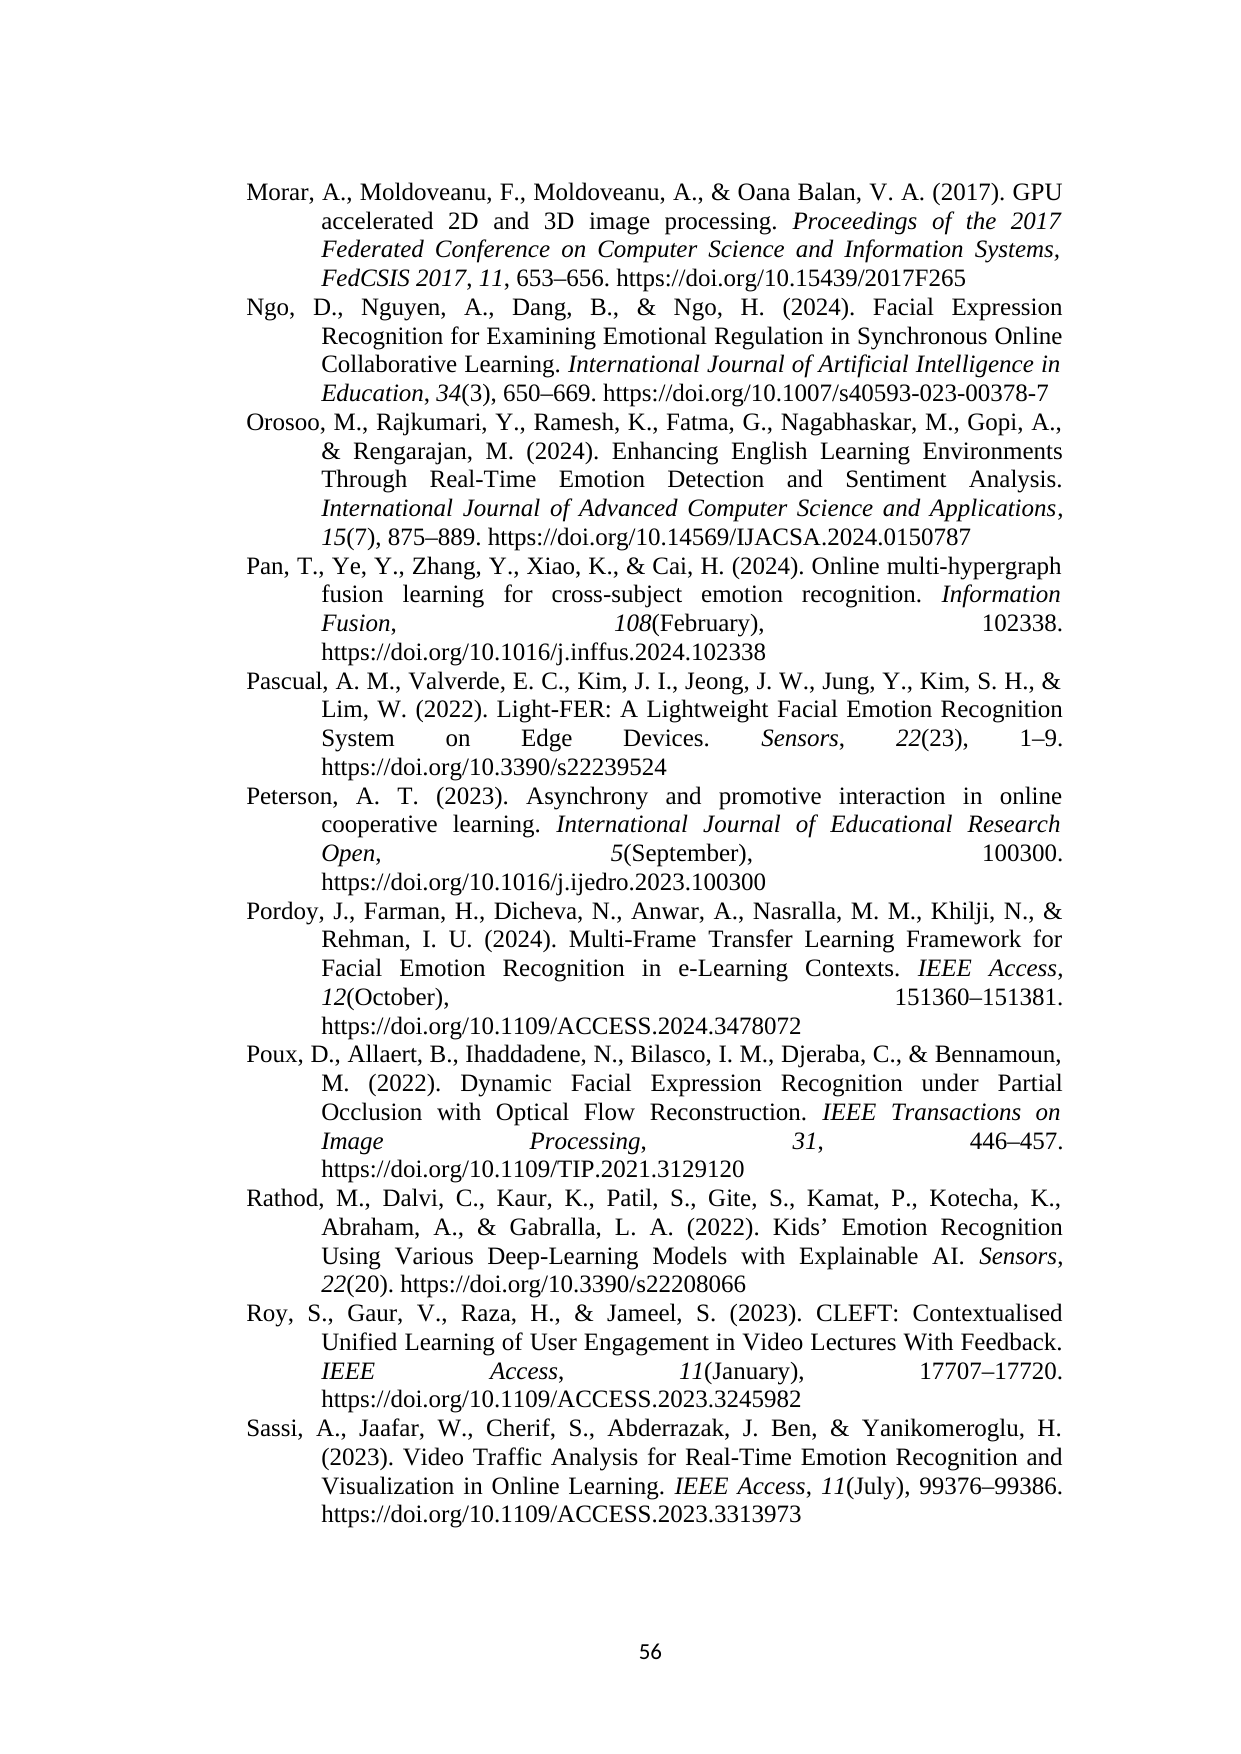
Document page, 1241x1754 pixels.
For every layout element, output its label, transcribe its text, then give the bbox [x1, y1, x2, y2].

text Morar, A., Moldoveanu, F., Moldoveanu, A., & Oana Balan, V. A. (2017). GPU accelerated 2D and 3D image processing. Proceedings of the 2017 Federated Conference on Computer Science and Information Systems, FedCSIS 2017, 11, 653–656. https://doi.org/10.15439/2017F265 [246, 177, 1063, 292]
text Pordoy, J., Farman, H., Dicheva, N., Anwar, A., Nasralla, M. M., Khilji, N., & Rehman, I. U. (2024). Multi-Frame Transfer Learning Framework for Facial Emotion Recognition in e-Learning Contexts. IEEE Access, 12(October), 151360–151381. https://doi.org/10.1109/ACCESS.2024.3478072 [246, 896, 1063, 1039]
text Ngo, D., Nguyen, A., Dang, B., & Ngo, H. (2024). Facial Expression Recognition for Examining Emotional Regulation in Synchronous Online Collaborative Learning. International Journal of Artificial Intelligence in Education, 34(3), 650–669. https://doi.org/10.1007/s40593-023-00378-7 [246, 292, 1063, 407]
text Poux, D., Allaert, B., Ihaddadene, N., Bilasco, I. M., Djeraba, C., & Bennamoun, M. (2022). Dynamic Facial Expression Recognition under Partial Occlusion with Optical Flow Reconstruction. IEEE Transactions on Image Processing, 31, 446–457. https://doi.org/10.1109/TIP.2021.3129120 [246, 1039, 1063, 1183]
text Rathod, M., Dalvi, C., Kaur, K., Patil, S., Gite, S., Kamat, P., Kotecha, K., Abraham, A., & Gabralla, L. A. (2022). Kids’ Emotion Recognition Using Various Deep-Learning Models with Explainable AI. Sensors, 22(20). https://doi.org/10.3390/s22208066 [246, 1183, 1063, 1298]
text Sassi, A., Jaafar, W., Cherif, S., Abderrazak, J. Ben, & Yanikomeroglu, H. (2023). Video Traffic Analysis for Real-Time Emotion Recognition and Visualization in Online Learning. IEEE Access, 11(July), 99376–99386. https://doi.org/10.1109/ACCESS.2023.3313973 [246, 1413, 1063, 1528]
text Pan, T., Ye, Y., Zhang, Y., Xiao, K., & Cai, H. (2024). Online multi-hypergraph fusion learning for cross-subject emotion recognition. Information Fusion, 108(February), 102338. https://doi.org/10.1016/j.inffus.2024.102338 [246, 551, 1063, 666]
text Pascual, A. M., Valverde, E. C., Kim, J. I., Jeong, J. W., Jung, Y., Kim, S. H., & Lim, W. (2022). Light-FER: A Lightweight Facial Emotion Recognition System on Edge Devices. Sensors, 22(23), 1–9. https://doi.org/10.3390/s22239524 [246, 666, 1063, 781]
text Orosoo, M., Rajkumari, Y., Ramesh, K., Fatma, G., Nagabhaskar, M., Gopi, A., & Rengarajan, M. (2024). Enhancing English Learning Environments Through Real-Time Emotion Detection and Sentiment Analysis. International Journal of Advanced Computer Science and Applications, 15(7), 875–889. https://doi.org/10.14569/IJACSA.2024.0150787 [246, 407, 1063, 551]
text Roy, S., Gaur, V., Raza, H., & Jameel, S. (2023). CLEFT: Contextualised Unified Learning of User Engagement in Video Lectures With Feedback. IEEE Access, 11(January), 17707–17720. https://doi.org/10.1109/ACCESS.2023.3245982 [246, 1298, 1063, 1413]
text Peterson, A. T. (2023). Asynchrony and promotive interaction in online cooperative learning. International Journal of Educational Research Open, 5(September), 100300. https://doi.org/10.1016/j.ijedro.2023.100300 [246, 781, 1063, 896]
